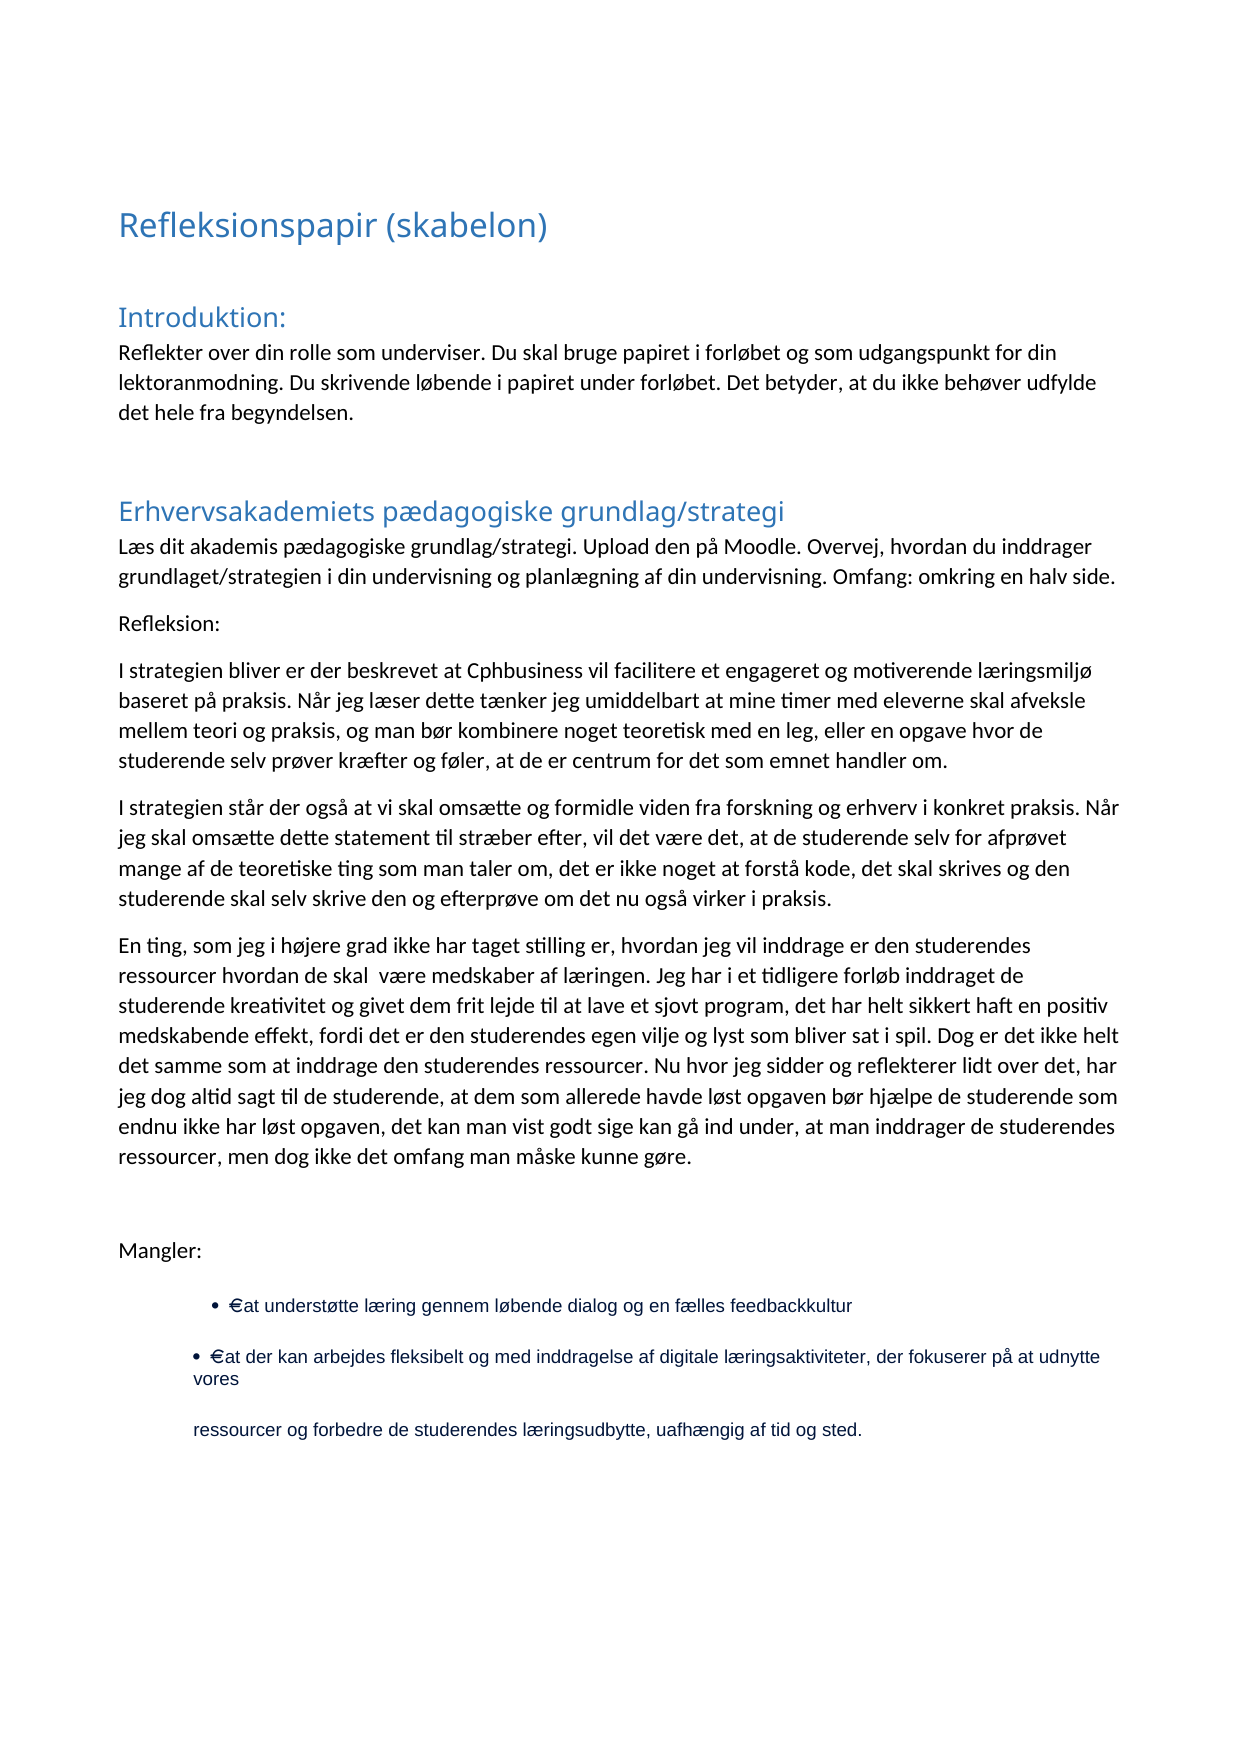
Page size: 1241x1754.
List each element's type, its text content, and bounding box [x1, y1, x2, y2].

subtitle Erhvervsakademiets pædagogiske grundlag/strategi [118, 492, 1122, 529]
subtitle Refleksionspapir (skabelon) [118, 202, 1122, 248]
text Mangler: [118, 1236, 1122, 1264]
text at understøtte læring gennem løbende dialog og en fælles feedbackkultur [118, 1295, 1122, 1317]
text Reflekter over din rolle som underviser. Du skal bruge papiret i forløbet og som udgangspunkt for din lektoranmodning. Du skrivende løbende i papiret under forløbet. Det betyder, at du ikke behøver udfylde det hele fra begyndelsen. [118, 338, 1122, 426]
text En ting, som jeg i højere grad ikke har taget stilling er, hvordan jeg vil inddrage er den studerendes ressourcer hvordan de skal være medskaber af læringen. Jeg har i et tidligere forløb inddraget de studerende kreativitet og givet dem frit lejde til at lave et sjovt program, det har helt sikkert haft en positiv medskabende effekt, fordi det er den studerendes egen vilje og lyst som bliver sat i spil. Dog er det ikke helt det samme som at inddrage den studerendes ressourcer. Nu hvor jeg sidder og reflekterer lidt over det, har jeg dog altid sagt til de studerende, at dem som allerede havde løst opgaven bør hjælpe de studerende som endnu ikke har løst opgaven, det kan man vist godt sige kan gå ind under, at man inddrager de studerendes ressourcer, men dog ikke det omfang man måske kunne gøre. [118, 931, 1122, 1170]
text I strategien står der også at vi skal omsætte og formidle viden fra forskning og erhverv i konkret praksis. Når jeg skal omsætte dette statement til stræber efter, vil det være det, at de studerende selv for afprøvet mange af de teoretiske ting som man taler om, det er ikke noget at forstå kode, det skal skrives og den studerende skal selv skrive den og efterprøve om det nu også virker i praksis. [118, 793, 1122, 912]
text I strategien bliver er der beskrevet at Cphbusiness vil facilitere et engageret og motiverende læringsmiljø baseret på praksis. Når jeg læser dette tænker jeg umiddelbart at mine timer med eleverne skal afveksle mellem teori og praksis, og man bør kombinere noget teoretisk med en leg, eller en opgave hvor de studerende selv prøver kræfter og føler, at de er centrum for det som emnet handler om. [118, 656, 1122, 774]
text Refleksion: [118, 609, 1122, 637]
text Læs dit akademis pædagogiske grundlag/strategi. Upload den på Moodle. Overvej, hvordan du inddrager grundlaget/strategien i din undervisning og planlægning af din undervisning. Omfang: omkring en halv side. [118, 532, 1122, 590]
text at der kan arbejdes fleksibelt og med inddragelse af digitale læringsaktiviteter, der fokuserer på at udnytte vores [193, 1346, 1122, 1389]
text ressourcer og forbedre de studerendes læringsudbytte, uafhængig af tid og sted. [193, 1418, 1122, 1440]
subtitle Introduktion: [118, 298, 1122, 335]
